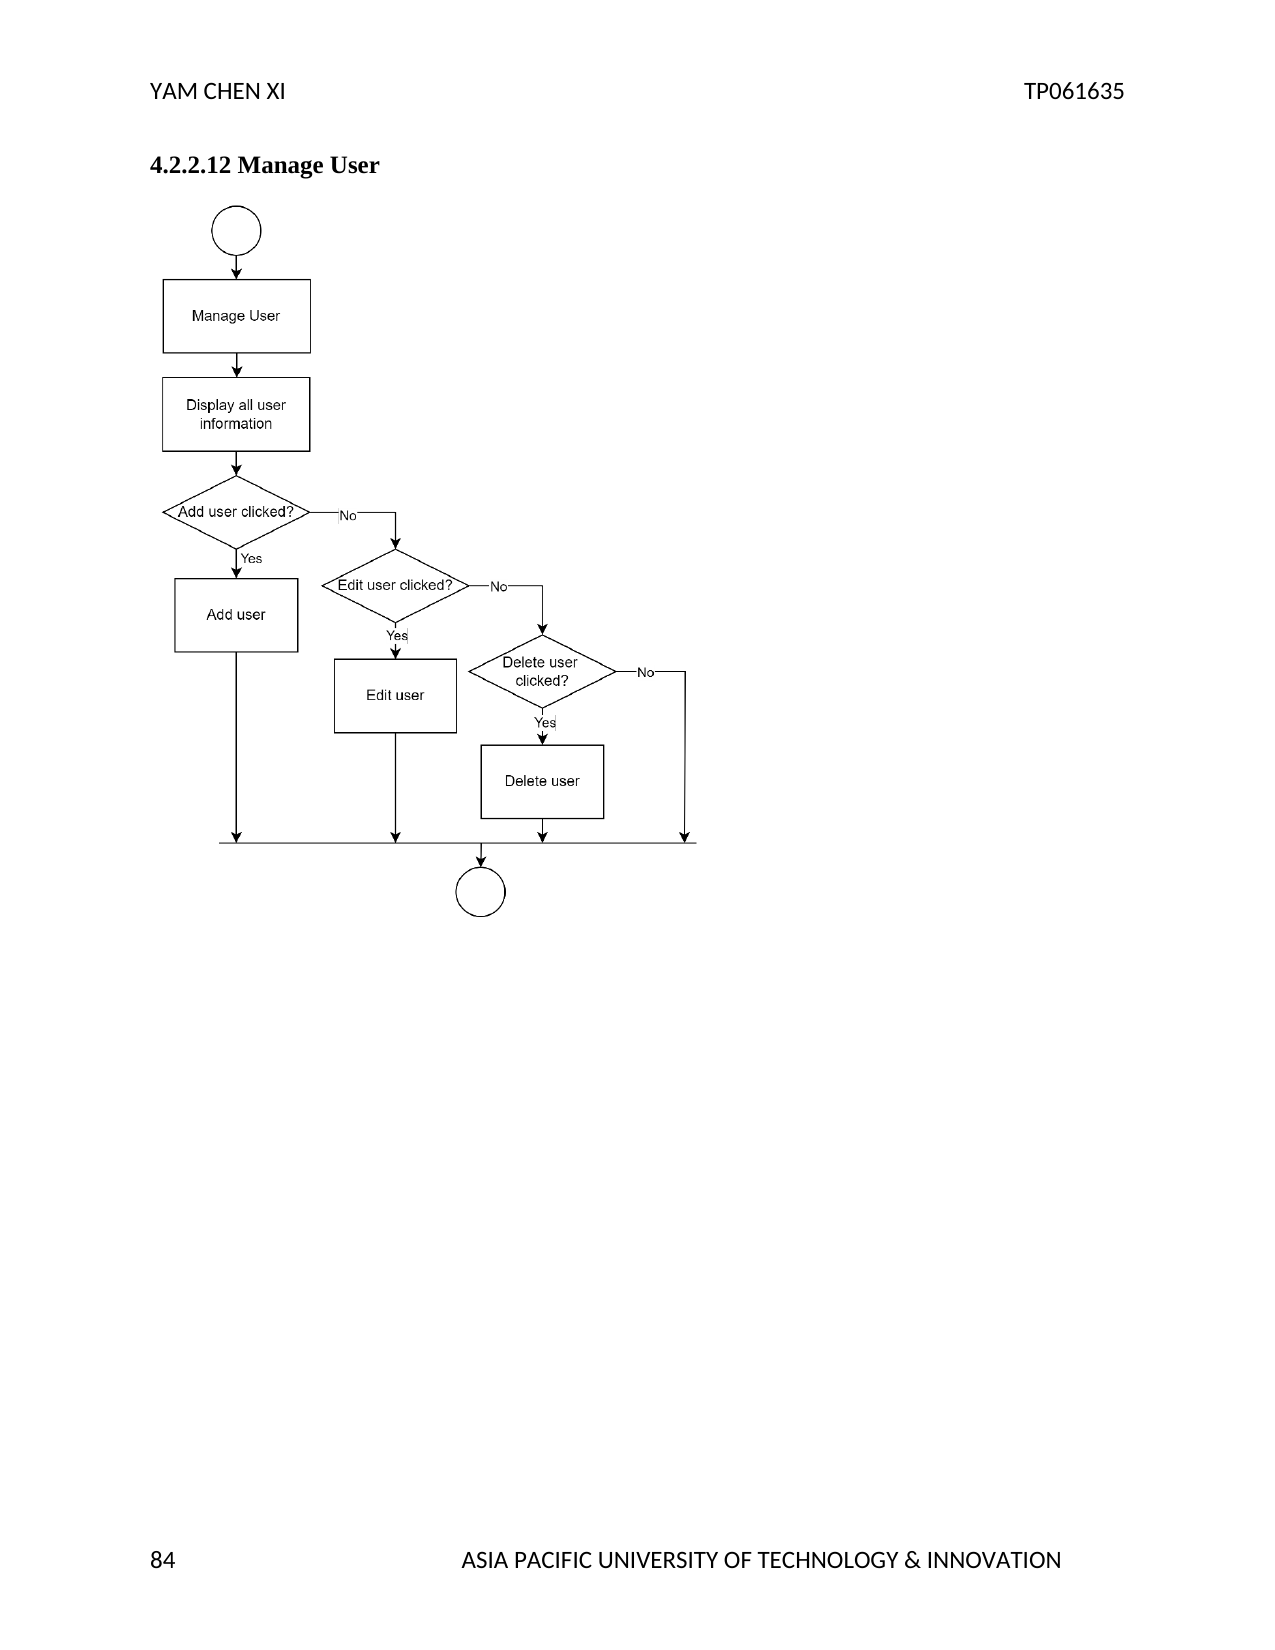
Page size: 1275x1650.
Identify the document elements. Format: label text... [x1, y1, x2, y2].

picture [150, 193, 712, 929]
subtitle 4.2.2.12 Manage User [150, 150, 1125, 179]
